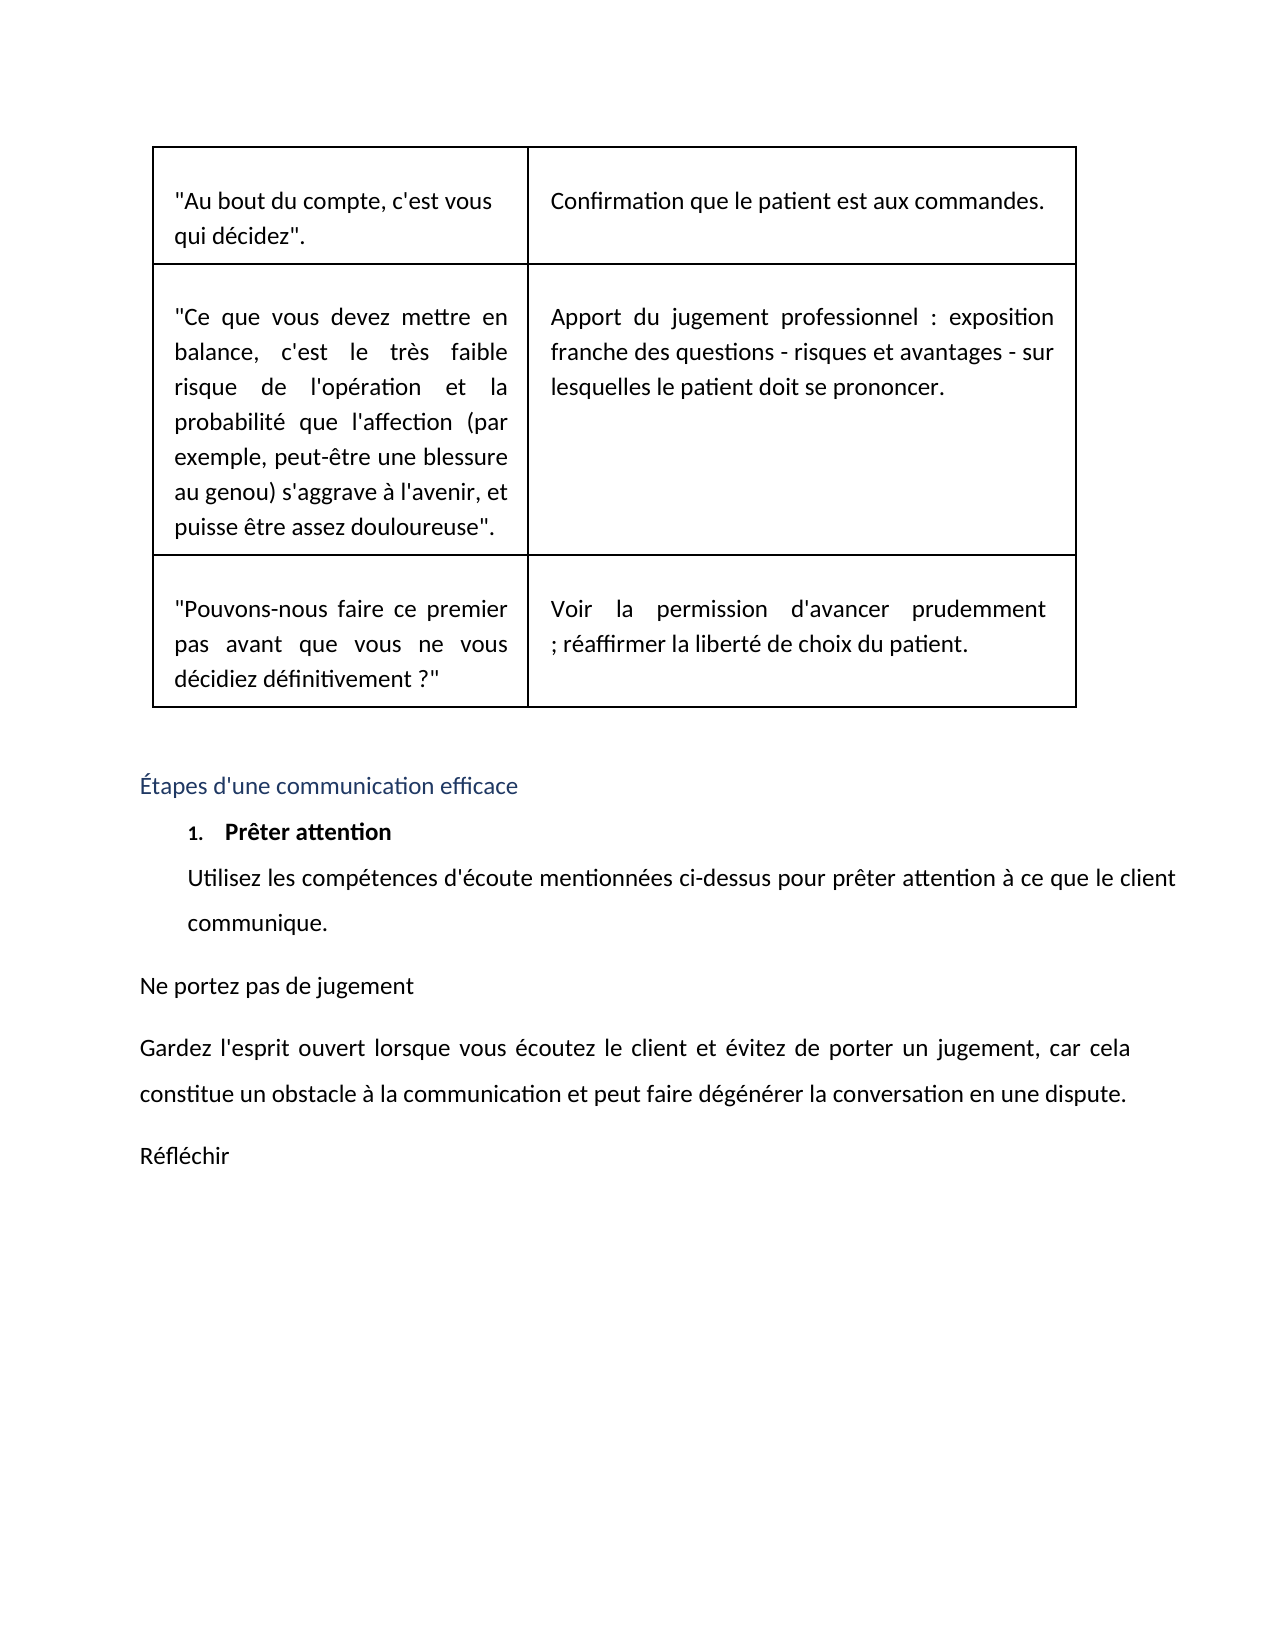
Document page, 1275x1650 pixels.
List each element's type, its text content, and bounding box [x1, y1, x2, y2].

table_cell Apport du jugement professionnel : exposition franche des questions - risques et avantages - sur lesquelles le patient doit se prononcer. [529, 265, 1075, 554]
text Gardez l'esprit ouvert lorsque vous écoutez le client et évitez de porter un jugement, car cela constitue un obstacle à la communication et peut faire dégénérer la conversation en une dispute. [139, 1032, 1132, 1108]
text Utilisez les compétences d'écoute mentionnées ci-dessus pour prêter attention à ce que le client communique. [187, 862, 1177, 938]
subtitle Étapes d'une communication efficace [139, 770, 1177, 801]
table_cell "Pouvons-nous faire ce premier pas avant que vous ne vous décidiez définitivement ?" [154, 556, 527, 706]
table_cell Confirmation que le patient est aux commandes. [529, 148, 1075, 262]
table_cell "Ce que vous devez mettre en balance, c'est le très faible risque de l'opération et la probabilité que l'affection (par exemple, peut-être une blessure au genou) s'aggrave à l'avenir, et puisse être assez douloureuse". [154, 265, 527, 554]
text Ne portez pas de jugement [139, 970, 1177, 1000]
text Réfléchir [139, 1140, 1132, 1171]
list Prêter attention [187, 816, 1177, 846]
table_cell Voir la permission d'avancer prudemment ; réaffirmer la liberté de choix du patient. [529, 556, 1075, 706]
table_cell "Au bout du compte, c'est vous qui décidez". [154, 148, 527, 262]
